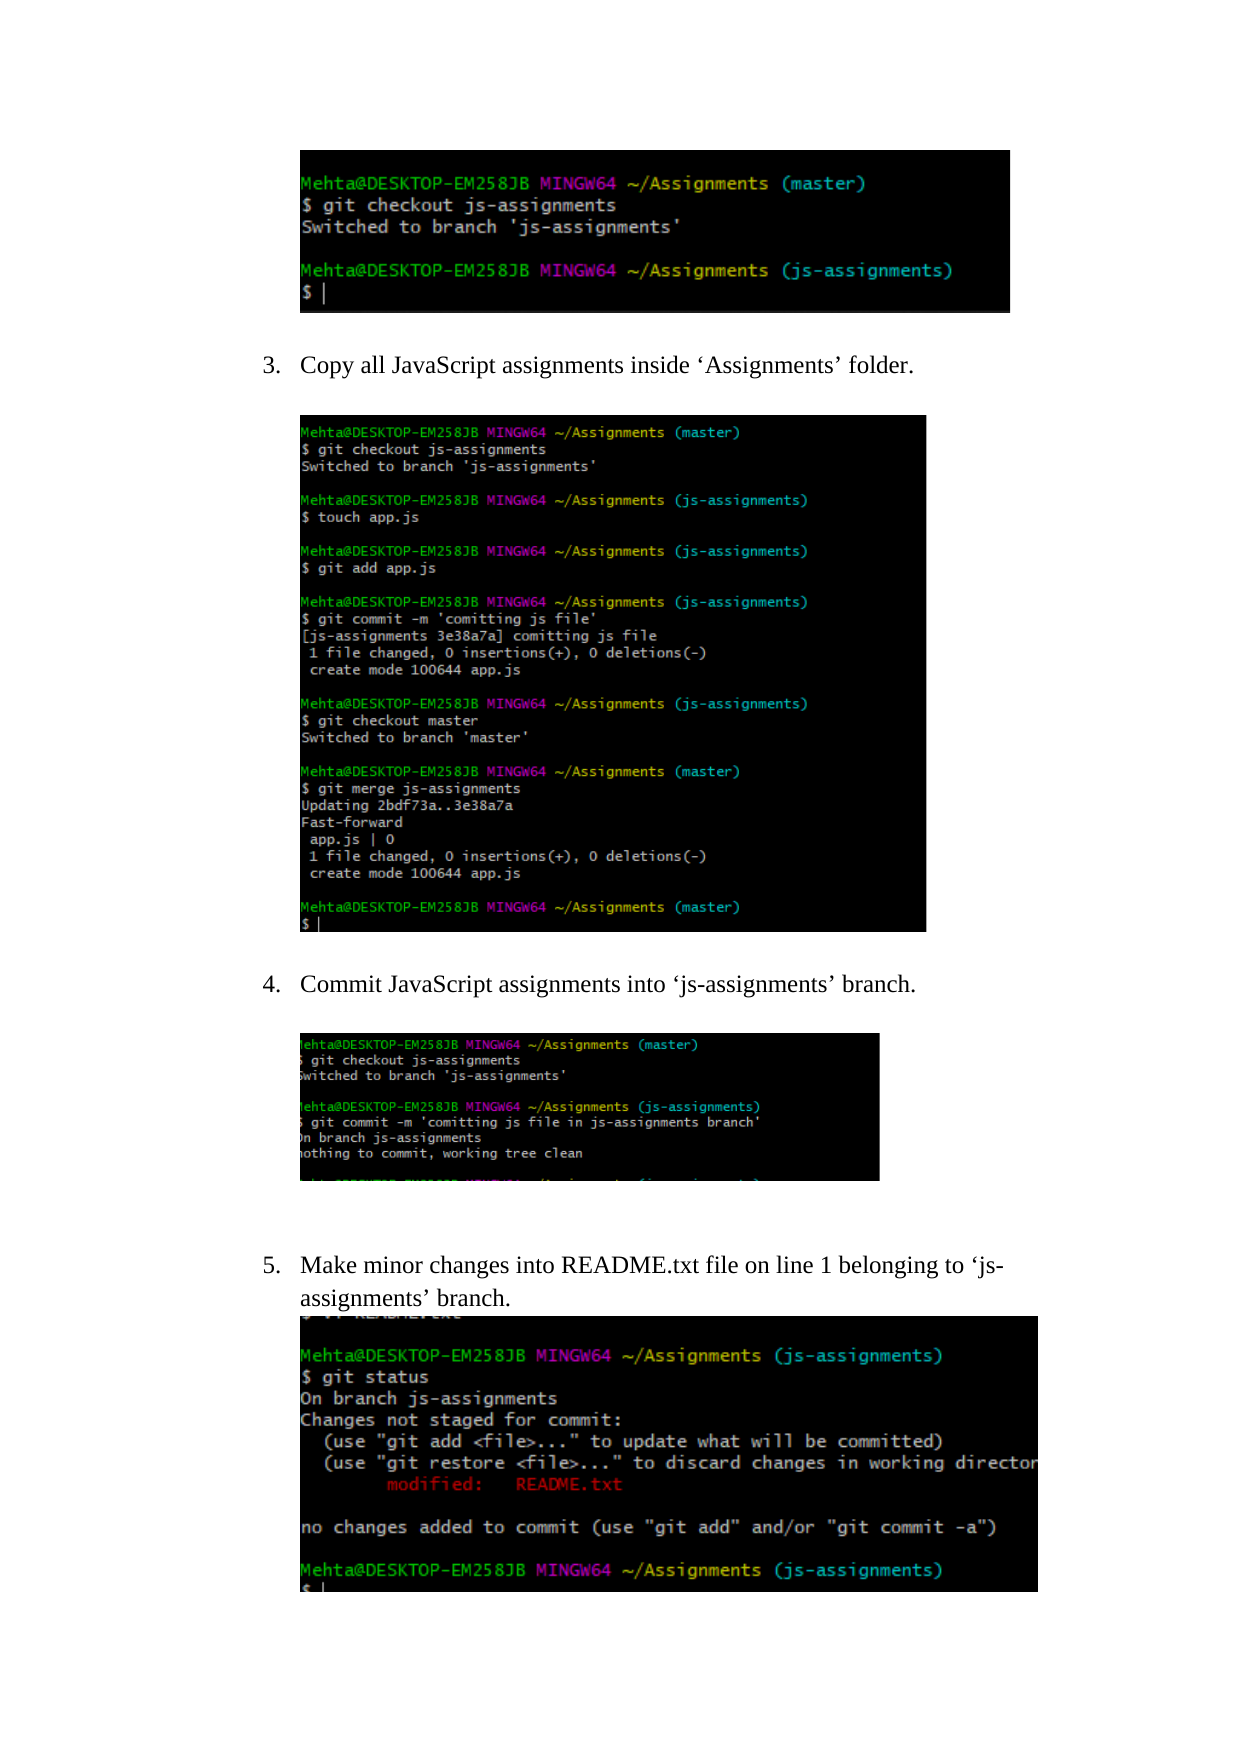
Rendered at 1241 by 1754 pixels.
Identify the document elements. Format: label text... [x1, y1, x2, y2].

picture [300, 415, 927, 932]
picture [300, 1033, 880, 1181]
picture [300, 1316, 1038, 1592]
picture [300, 150, 1011, 313]
list Make minor changes into README.txt file on line 1 belonging to ‘js-assignments’ branch. [262, 1250, 1090, 1312]
list Commit JavaScript assignments into ‘js-assignments’ branch. [262, 969, 1090, 997]
list Copy all JavaScript assignments inside ‘Assignments’ folder. [262, 350, 1090, 378]
